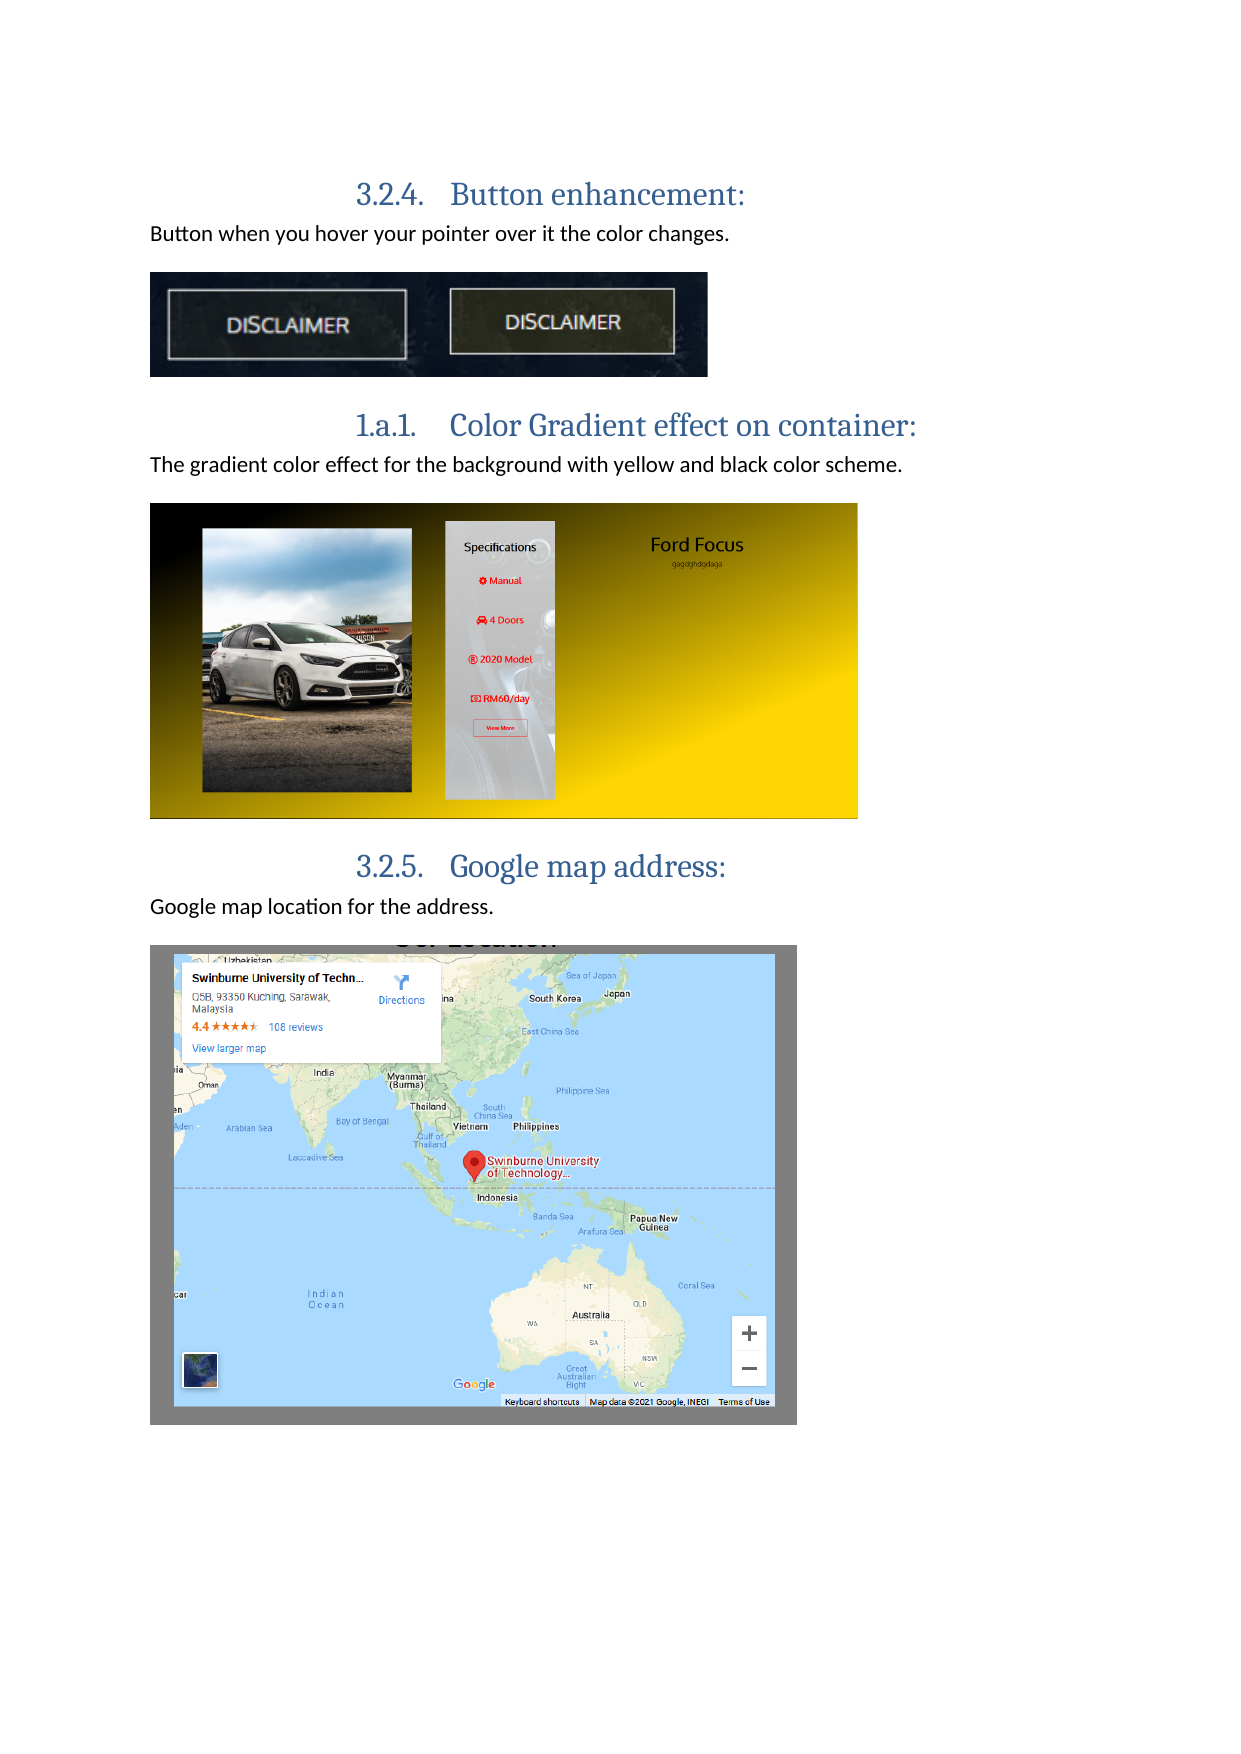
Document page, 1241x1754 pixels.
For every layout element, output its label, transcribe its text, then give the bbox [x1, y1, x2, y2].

text Google map location for the address. [150, 892, 1090, 920]
picture [150, 945, 797, 1425]
text Button when you hover your pointer over it the color changes. [150, 219, 1090, 247]
picture [150, 503, 858, 819]
subtitle Button enhancement: [356, 175, 1090, 213]
text The gradient color effect for the background with yellow and black color scheme. [150, 450, 1090, 478]
picture [150, 272, 708, 377]
subtitle Color Gradient effect on container: [356, 406, 1090, 444]
subtitle Google map address: [356, 848, 1090, 886]
